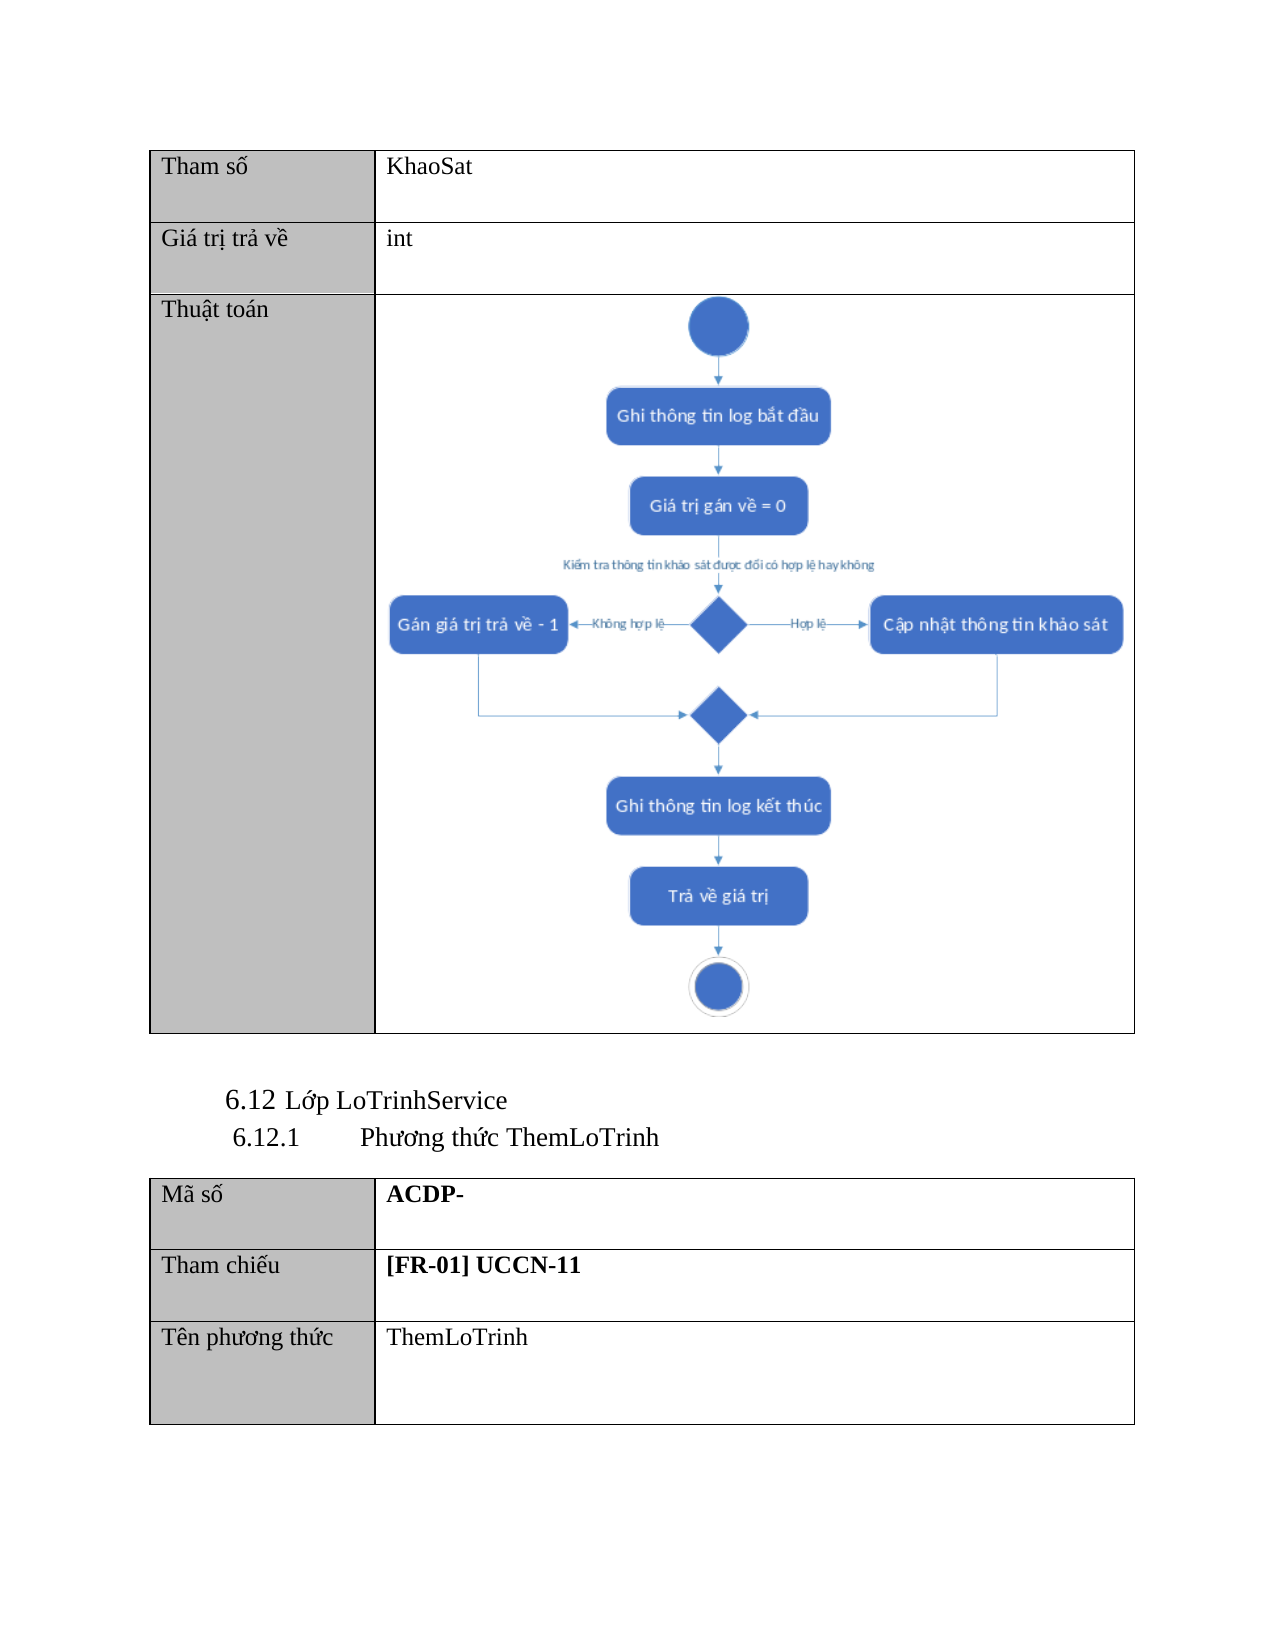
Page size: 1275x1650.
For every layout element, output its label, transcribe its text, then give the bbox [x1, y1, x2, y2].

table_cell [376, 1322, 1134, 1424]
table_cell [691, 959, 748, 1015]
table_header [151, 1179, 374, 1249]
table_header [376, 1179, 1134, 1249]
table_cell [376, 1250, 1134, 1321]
list Phương thức ThemLoTrinh [300, 1121, 1125, 1152]
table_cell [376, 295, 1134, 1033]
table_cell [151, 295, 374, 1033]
text Lớp LoTrinhService [225, 1082, 1125, 1116]
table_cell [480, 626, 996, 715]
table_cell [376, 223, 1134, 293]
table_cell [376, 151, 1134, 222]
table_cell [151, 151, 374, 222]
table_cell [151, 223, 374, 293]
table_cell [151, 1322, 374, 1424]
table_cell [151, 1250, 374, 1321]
